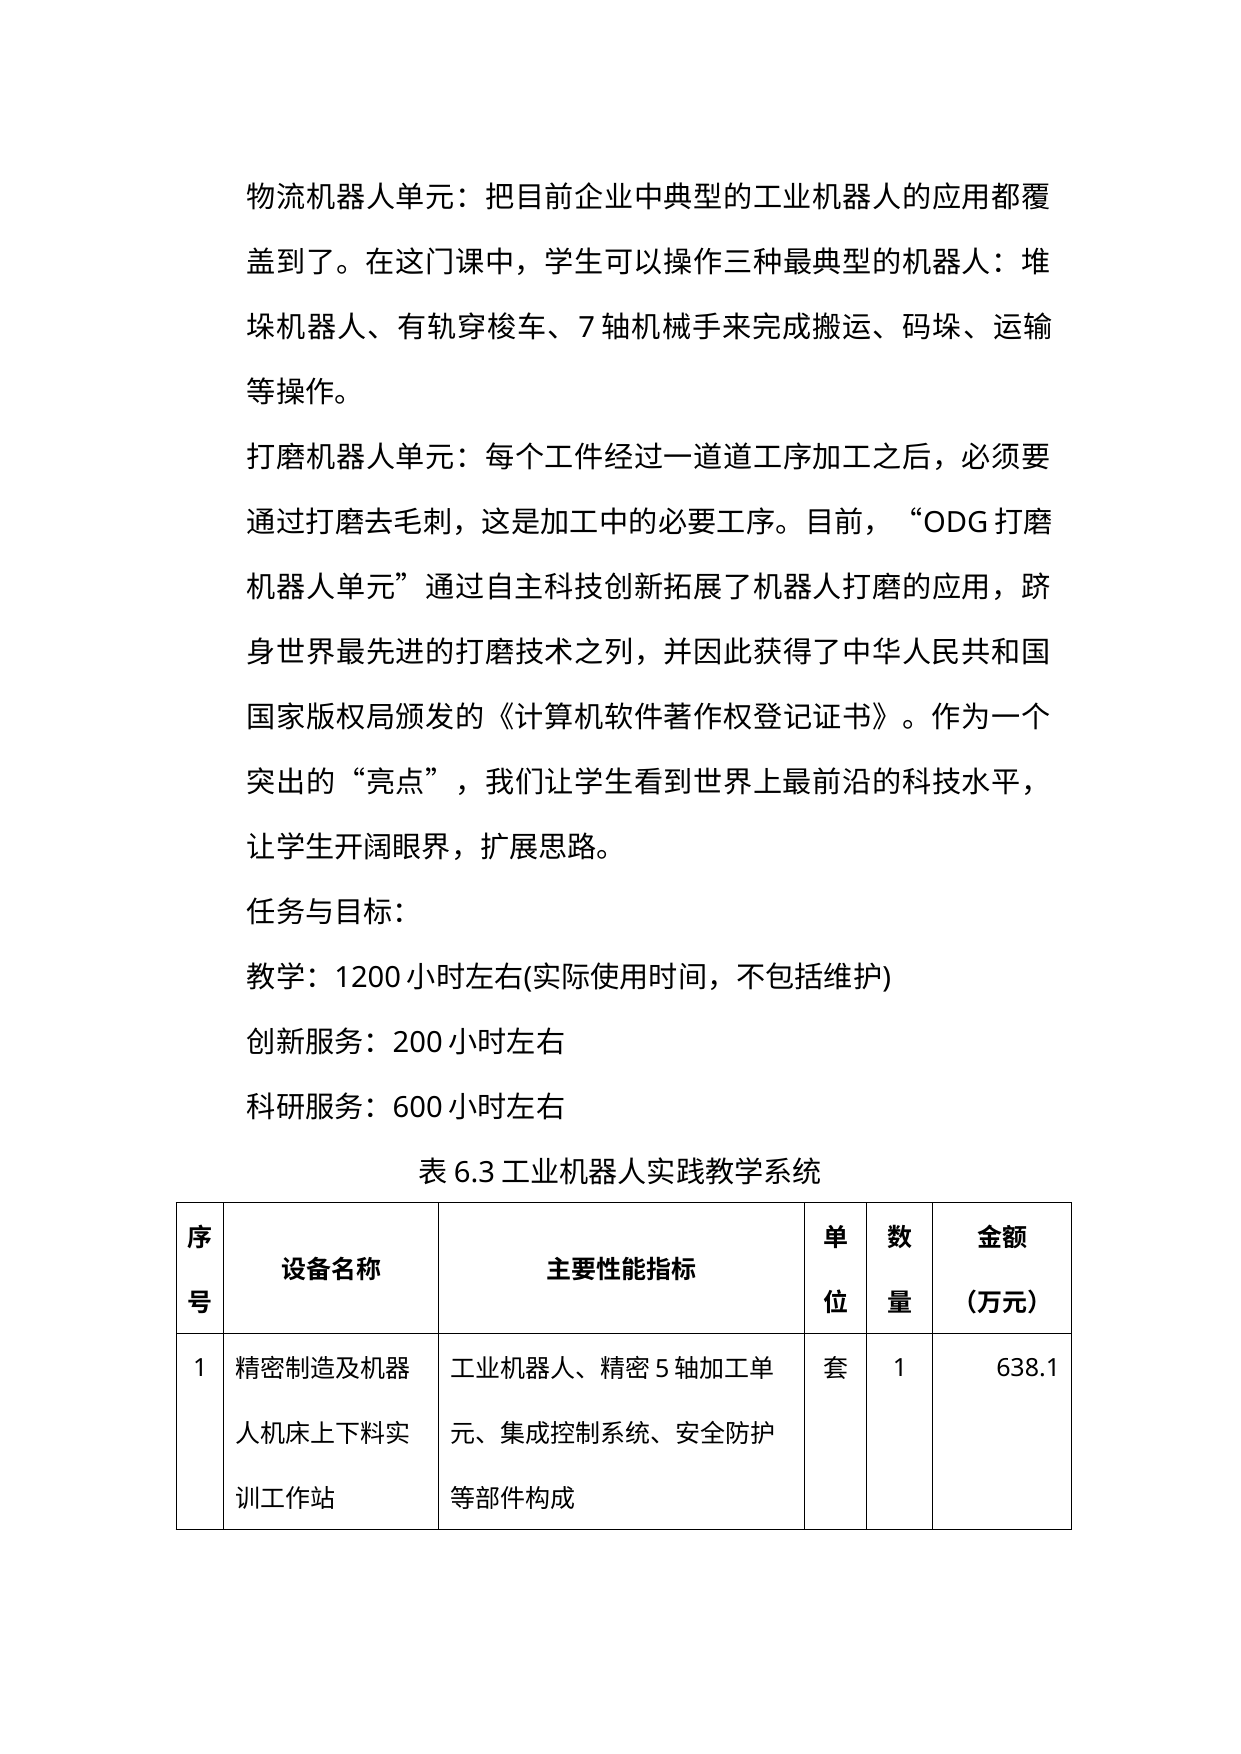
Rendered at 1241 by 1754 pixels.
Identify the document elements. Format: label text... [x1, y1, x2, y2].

table_header 主要性能指标 [439, 1203, 804, 1333]
table_cell 1 [867, 1334, 932, 1529]
table_header 设备名称 [224, 1203, 438, 1333]
text 创新服务：200小时左右 [247, 1007, 1053, 1072]
table_header 数量 [867, 1203, 932, 1333]
table_cell 638.1 [933, 1334, 1071, 1529]
table_header 金额 （万元） [933, 1203, 1071, 1333]
table_cell 套 [805, 1334, 866, 1529]
text 任务与目标： [247, 877, 1053, 942]
text 科研服务：600小时左右 [247, 1072, 1053, 1137]
text 物流机器人单元：把目前企业中典型的工业机器人的应用都覆盖到了。在这门课中，学生可以操作三种最典型的机器人：堆垛机器人、有轨穿梭车、7轴机械手来完成搬运、码垛、运输等操作。 [247, 162, 1053, 422]
table_header 单位 [805, 1203, 866, 1333]
text 表6.3工业机器人实践教学系统 [187, 1137, 1053, 1202]
table_cell 1 [177, 1334, 223, 1529]
text 打磨机器人单元：每个工件经过一道道工序加工之后，必须要通过打磨去毛刺，这是加工中的必要工序。目前，“ODG打磨机器人单元”通过自主科技创新拓展了机器人打磨的应用，跻身世界最先进的打磨技术之列，并因此获得了中华人民共和国国家版权局颁发的《计算机软件著作权登记证书》。作为一个突出的“亮点”，我们让学生看到世界上最前沿的科技水平，让学生开阔眼界，扩展思路。 [247, 422, 1053, 877]
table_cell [439, 1334, 804, 1529]
text 教学：1200小时左右(实际使用时间，不包括维护) [247, 942, 1053, 1007]
table_cell 精密制造及机器人机床上下料实训工作站 [224, 1334, 438, 1529]
table_header 序号 [177, 1203, 223, 1333]
